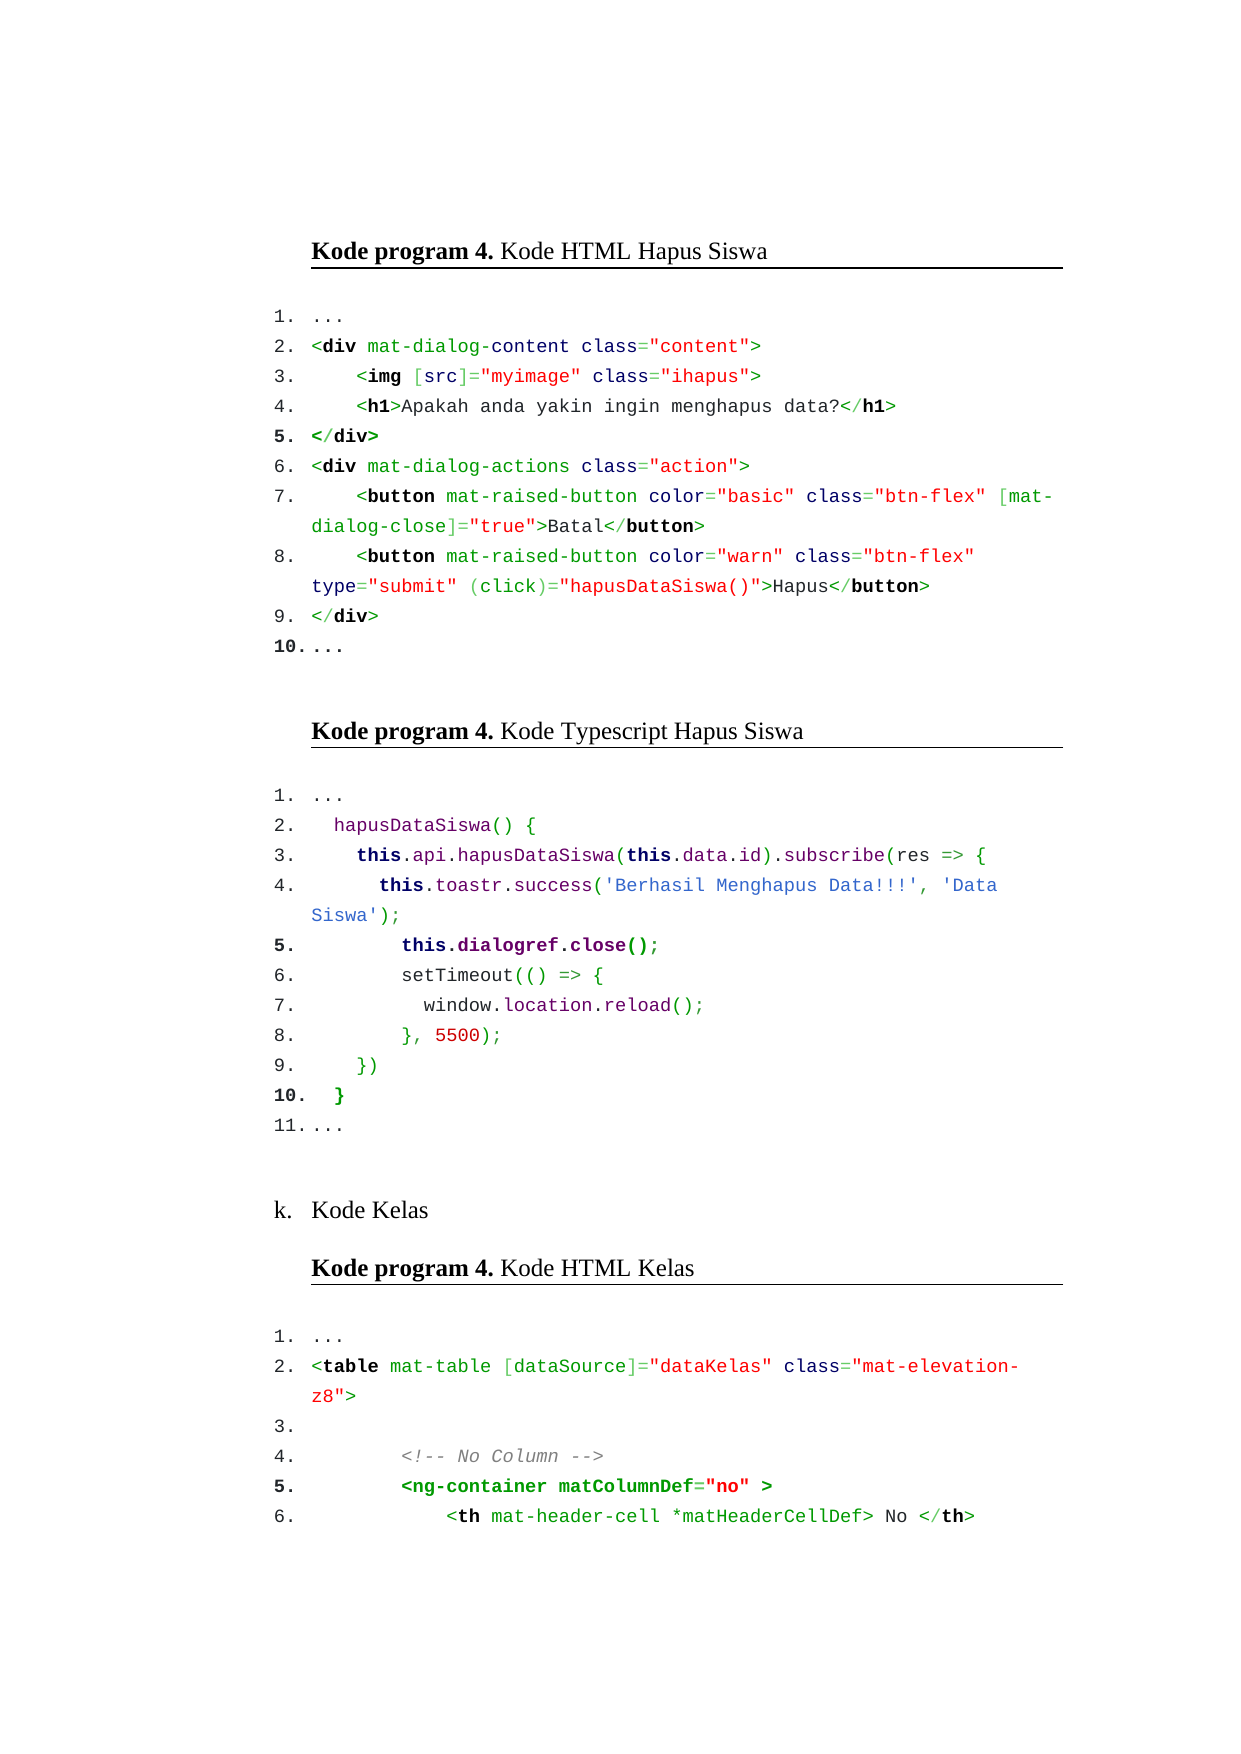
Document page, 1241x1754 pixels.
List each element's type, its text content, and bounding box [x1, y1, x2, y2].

list Kode Kelas [274, 1195, 1063, 1224]
list ... [274, 1107, 1063, 1137]
list ... [274, 777, 1063, 807]
list ... [274, 1318, 1063, 1348]
list </div> [274, 418, 1063, 448]
list window.location.reload(); [274, 987, 1063, 1017]
list <h1>Apakah anda yakin ingin menghapus data?</h1> [274, 388, 1063, 418]
list }) [274, 1047, 1063, 1077]
list </div> [274, 598, 1063, 628]
list <div mat-dialog-content class="content"> [274, 328, 1063, 358]
list <img [src]="myimage" class="ihapus"> [274, 358, 1063, 388]
list <table mat-table [dataSource]="dataKelas" class="mat-elevation-z8"> [274, 1348, 1063, 1408]
list <th mat-header-cell *matHeaderCellDef> No </th> [274, 1498, 1063, 1528]
list } [274, 1077, 1063, 1107]
list <button mat-raised-button color="basic" class="btn-flex" [mat-dialog-close]="true">Batal</button> [274, 478, 1063, 538]
list hapusDataSiswa() { [274, 807, 1063, 837]
list this.toastr.success('Berhasil Menghapus Data!!!', 'Data Siswa'); [274, 867, 1063, 927]
list <!-- No Column --> [274, 1438, 1063, 1468]
list <div mat-dialog-actions class="action"> [274, 448, 1063, 478]
list ... [274, 628, 1063, 658]
list Kode program 4. Kode Typescript Hapus Siswa [311, 716, 1063, 747]
list <button mat-raised-button color="warn" class="btn-flex" type="submit" (click)="hapusDataSiswa()">Hapus</button> [274, 538, 1063, 598]
list Kode program 4. Kode HTML Hapus Siswa [311, 236, 1063, 267]
list }, 5500); [274, 1017, 1063, 1047]
list this.dialogref.close(); [274, 927, 1063, 957]
list <ng-container matColumnDef="no" > [274, 1468, 1063, 1498]
list Kode program 4. Kode HTML Kelas [311, 1253, 1063, 1284]
list ... [274, 298, 1063, 328]
list this.api.hapusDataSiswa(this.data.id).subscribe(res => { [274, 837, 1063, 867]
list setTimeout(() => { [274, 957, 1063, 987]
